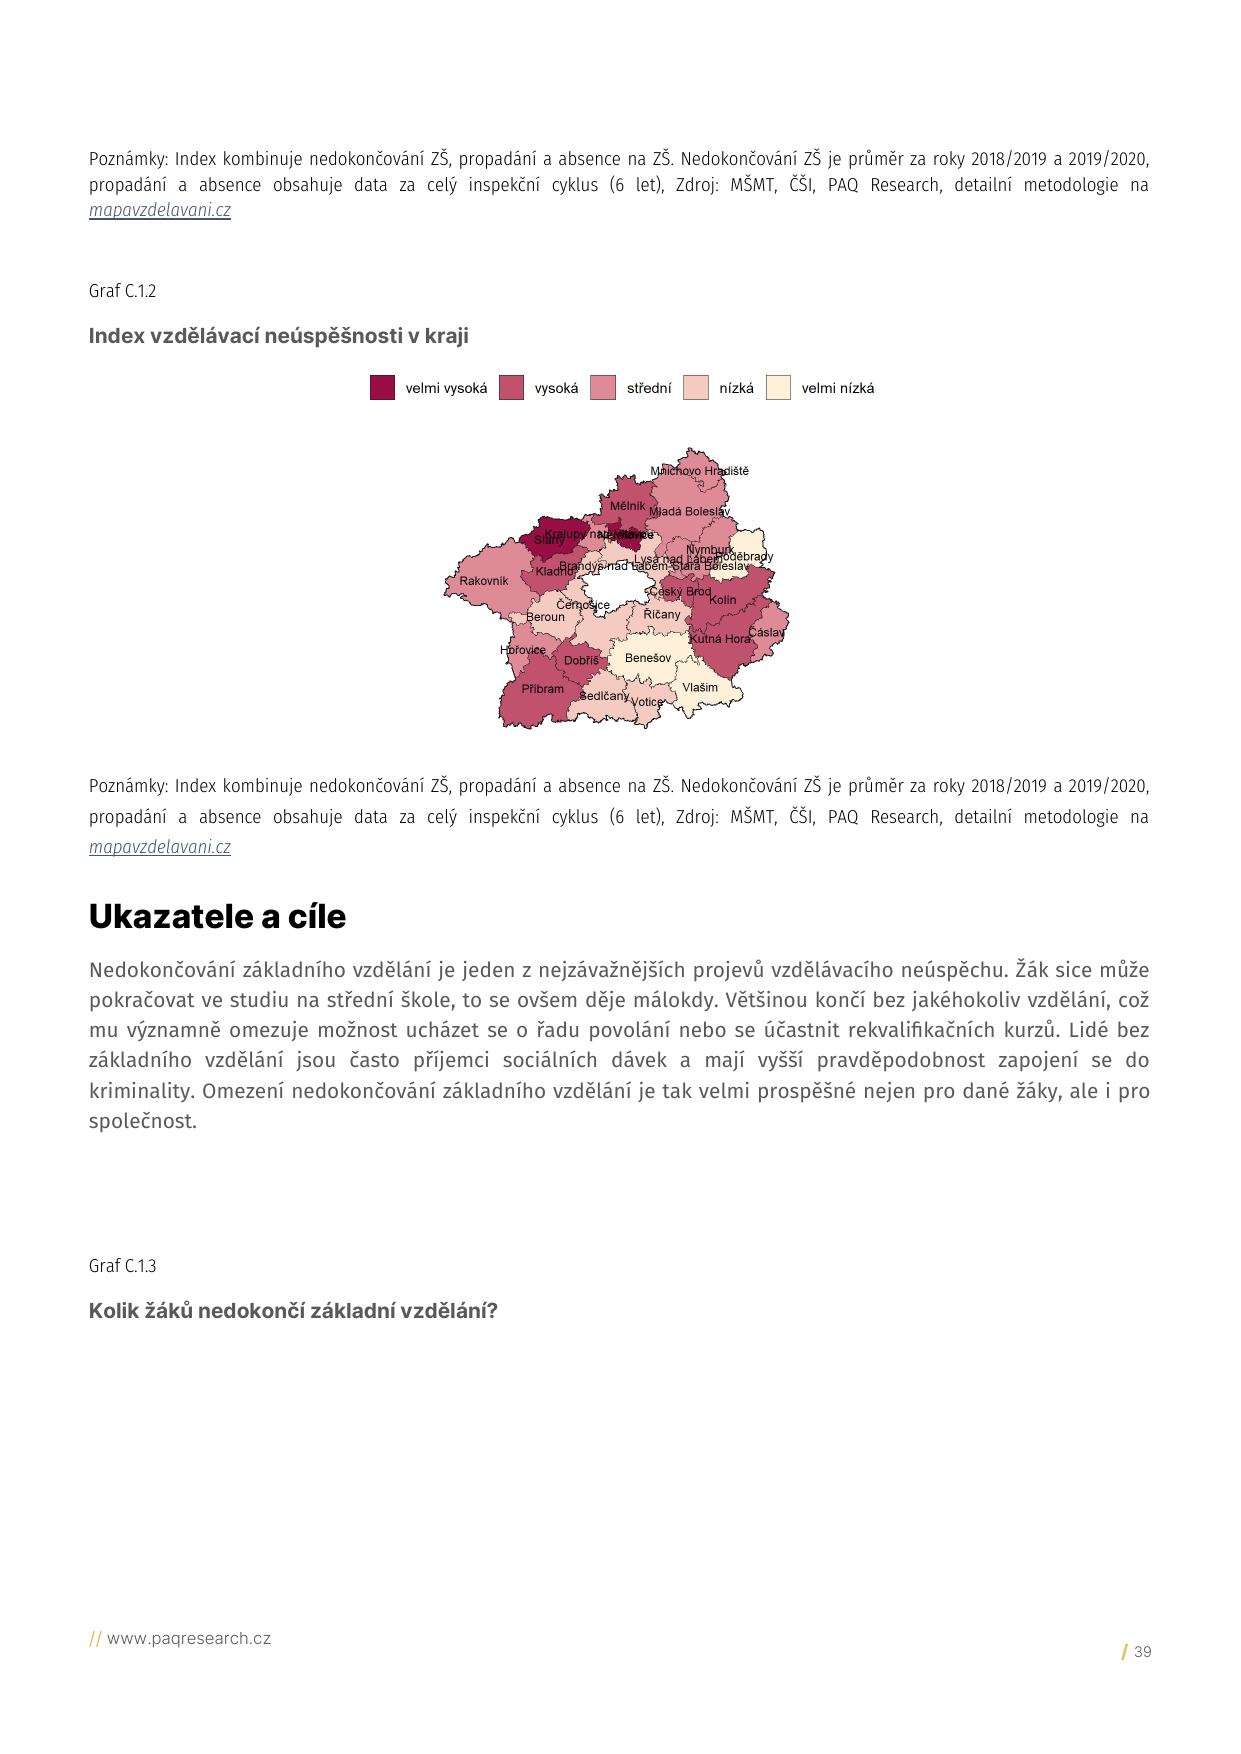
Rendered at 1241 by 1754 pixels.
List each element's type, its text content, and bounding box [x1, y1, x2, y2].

text Poznámky: Index kombinuje nedokončování ZŠ, propadání a absence na ZŠ. Nedokončování ZŠ je průměr za roky 2018/2019 a 2019/2020, propadání a absence obsahuje data za celý inspekční cyklus (6 let), Zdroj: MŠMT, ČŠI, PAQ Research, detailní metodologie na mapavzdelavani.cz [89, 148, 1152, 222]
text Graf C.1.2 [89, 280, 1152, 303]
text Graf C.1.3 [89, 1255, 1152, 1277]
text Index vzdělávací neúspěšnosti v kraji [89, 319, 1152, 349]
subtitle Ukazatele a cíle [89, 896, 1152, 936]
text Poznámky: Index kombinuje nedokončování ZŠ, propadání a absence na ZŠ. Nedokončování ZŠ je průměr za roky 2018/2019 a 2019/2020, propadání a absence obsahuje data za celý inspekční cyklus (6 let), Zdroj: MŠMT, ČŠI, PAQ Research, detailní metodologie na mapavzdelavani.cz [89, 768, 1152, 858]
text Kolik žáků nedokončí základní vzdělání? [89, 1293, 1152, 1323]
text Nedokončování základního vzdělání je jeden z nejzávažnějších projevů vzdělávacího neúspěchu. Žák sice může pokračovat ve studiu na střední škole, to se ovšem děje málokdy. Většinou končí bez jakéhokoliv vzdělání, což mu významně omezuje možnost ucházet se o řadu povolání nebo se účastnit rekvalifikačních kurzů. Lidé bez základního vzdělání jsou často příjemci sociálních dávek a mají vyšší pravděpodobnost zapojení se do kriminality. Omezení nedokončování základního vzdělání je tak velmi prospěšné nejen pro dané žáky, ale i pro společnost. [89, 952, 1152, 1134]
picture [88, 348, 1139, 751]
